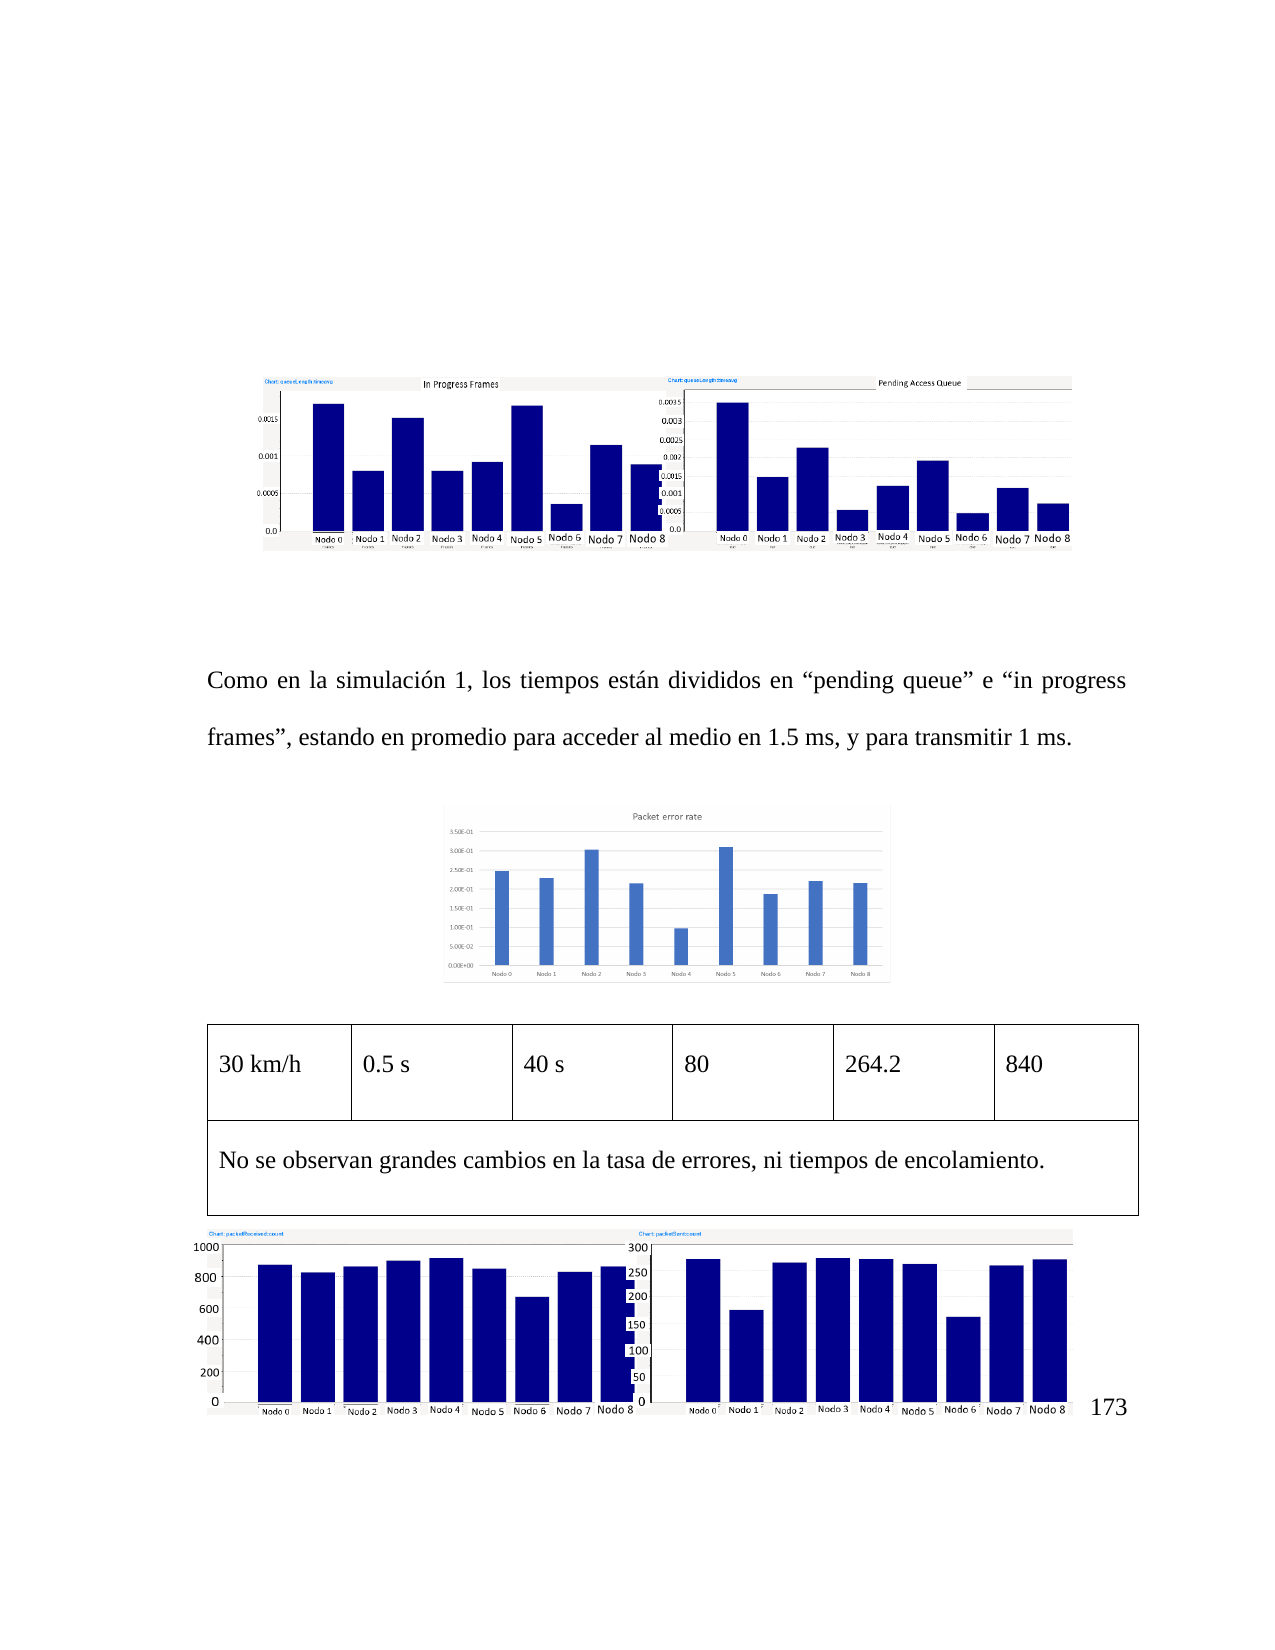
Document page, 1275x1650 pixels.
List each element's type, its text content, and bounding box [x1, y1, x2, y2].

table_cell No se observan grandes cambios en la tasa de errores, ni tiempos de encolamiento. [208, 1121, 1138, 1215]
table_header 40 s [513, 1025, 672, 1119]
table_header 80 [673, 1025, 833, 1119]
picture [189, 1229, 1073, 1418]
table_header 30 km/h [208, 1025, 351, 1119]
picture [255, 376, 1073, 551]
text Como en la simulación 1, los tiempos están divididos en “pending queue” e “in progress frames”, estando en promedio para acceder al medio en 1.5 ms, y para transmitir 1 ms. [207, 665, 1127, 751]
picture [443, 805, 891, 983]
table_header 0.5 s [352, 1025, 512, 1119]
table_header 264.2 [834, 1025, 994, 1119]
table_header 840 [995, 1025, 1138, 1119]
